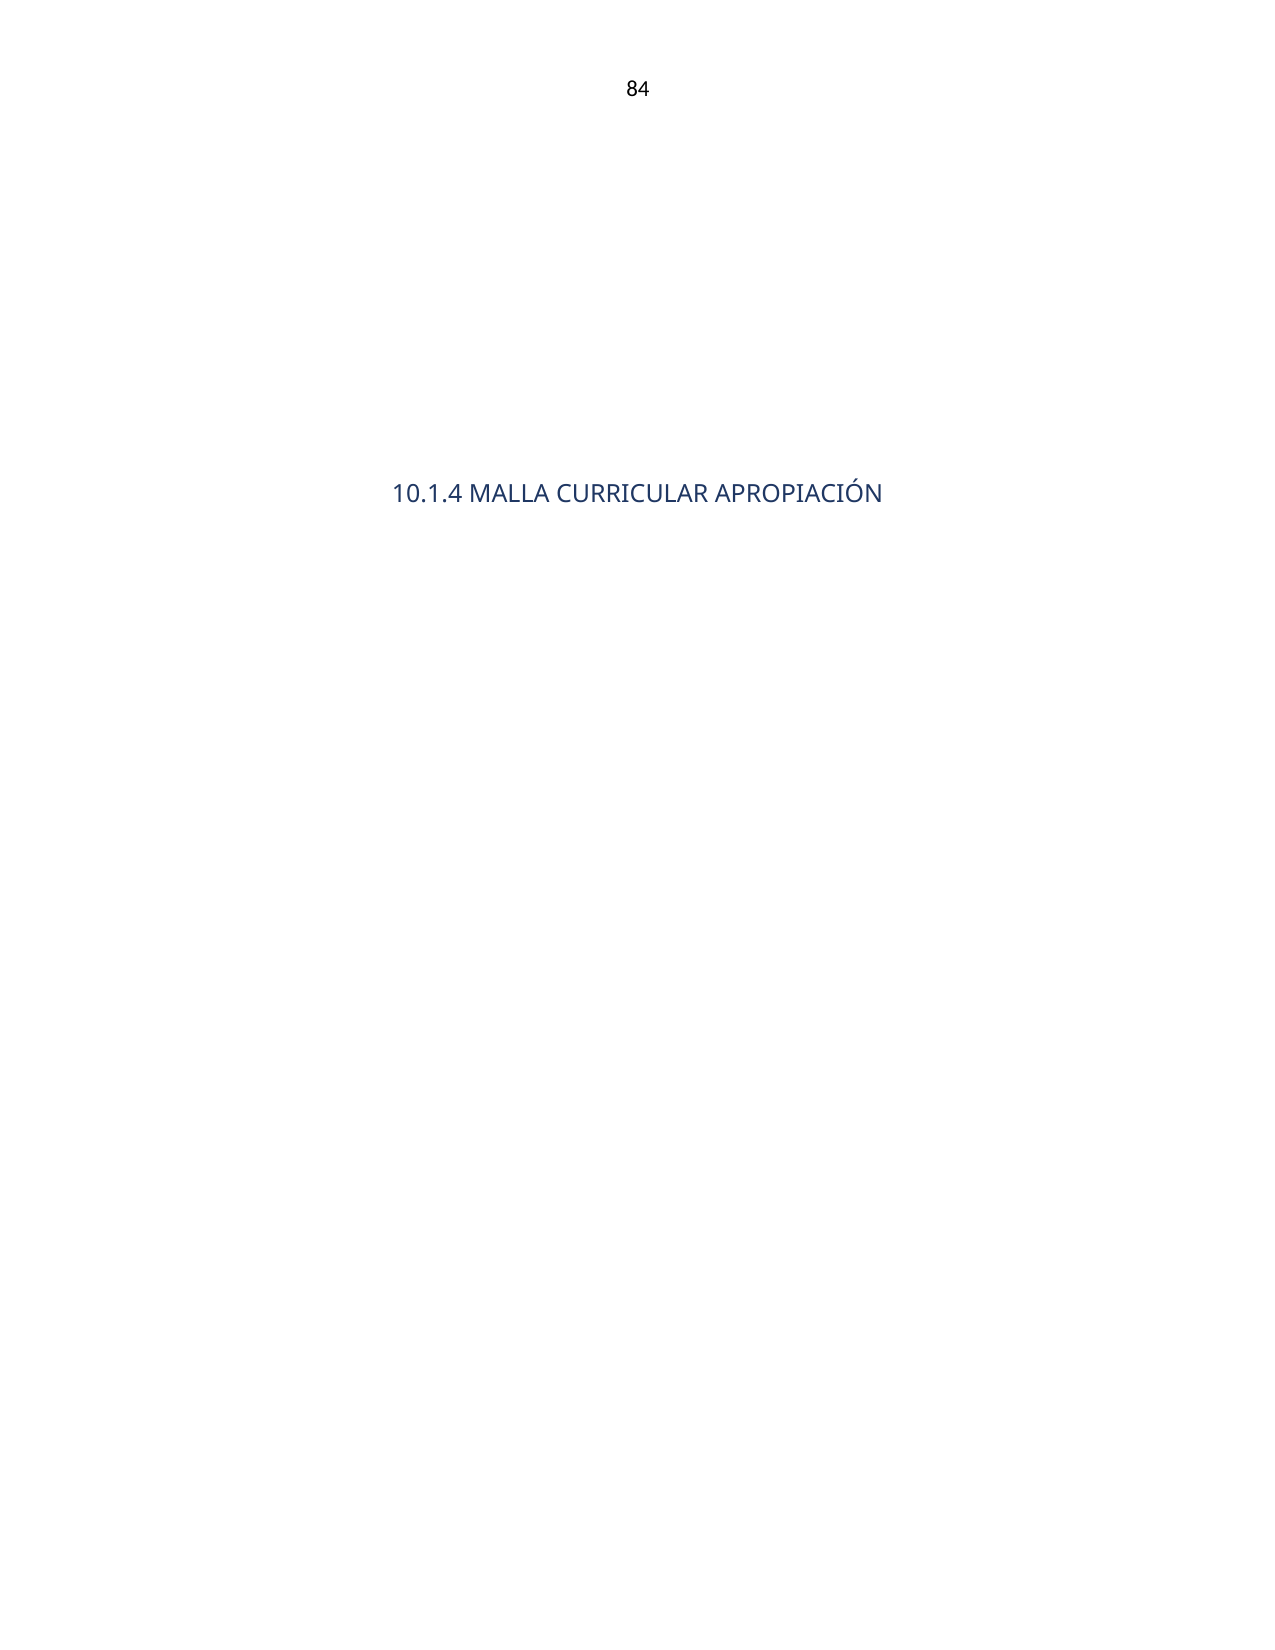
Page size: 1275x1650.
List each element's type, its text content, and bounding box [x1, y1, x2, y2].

subtitle 10.1.4 MALLA CURRICULAR APROPIACIÓN [177, 476, 1098, 510]
